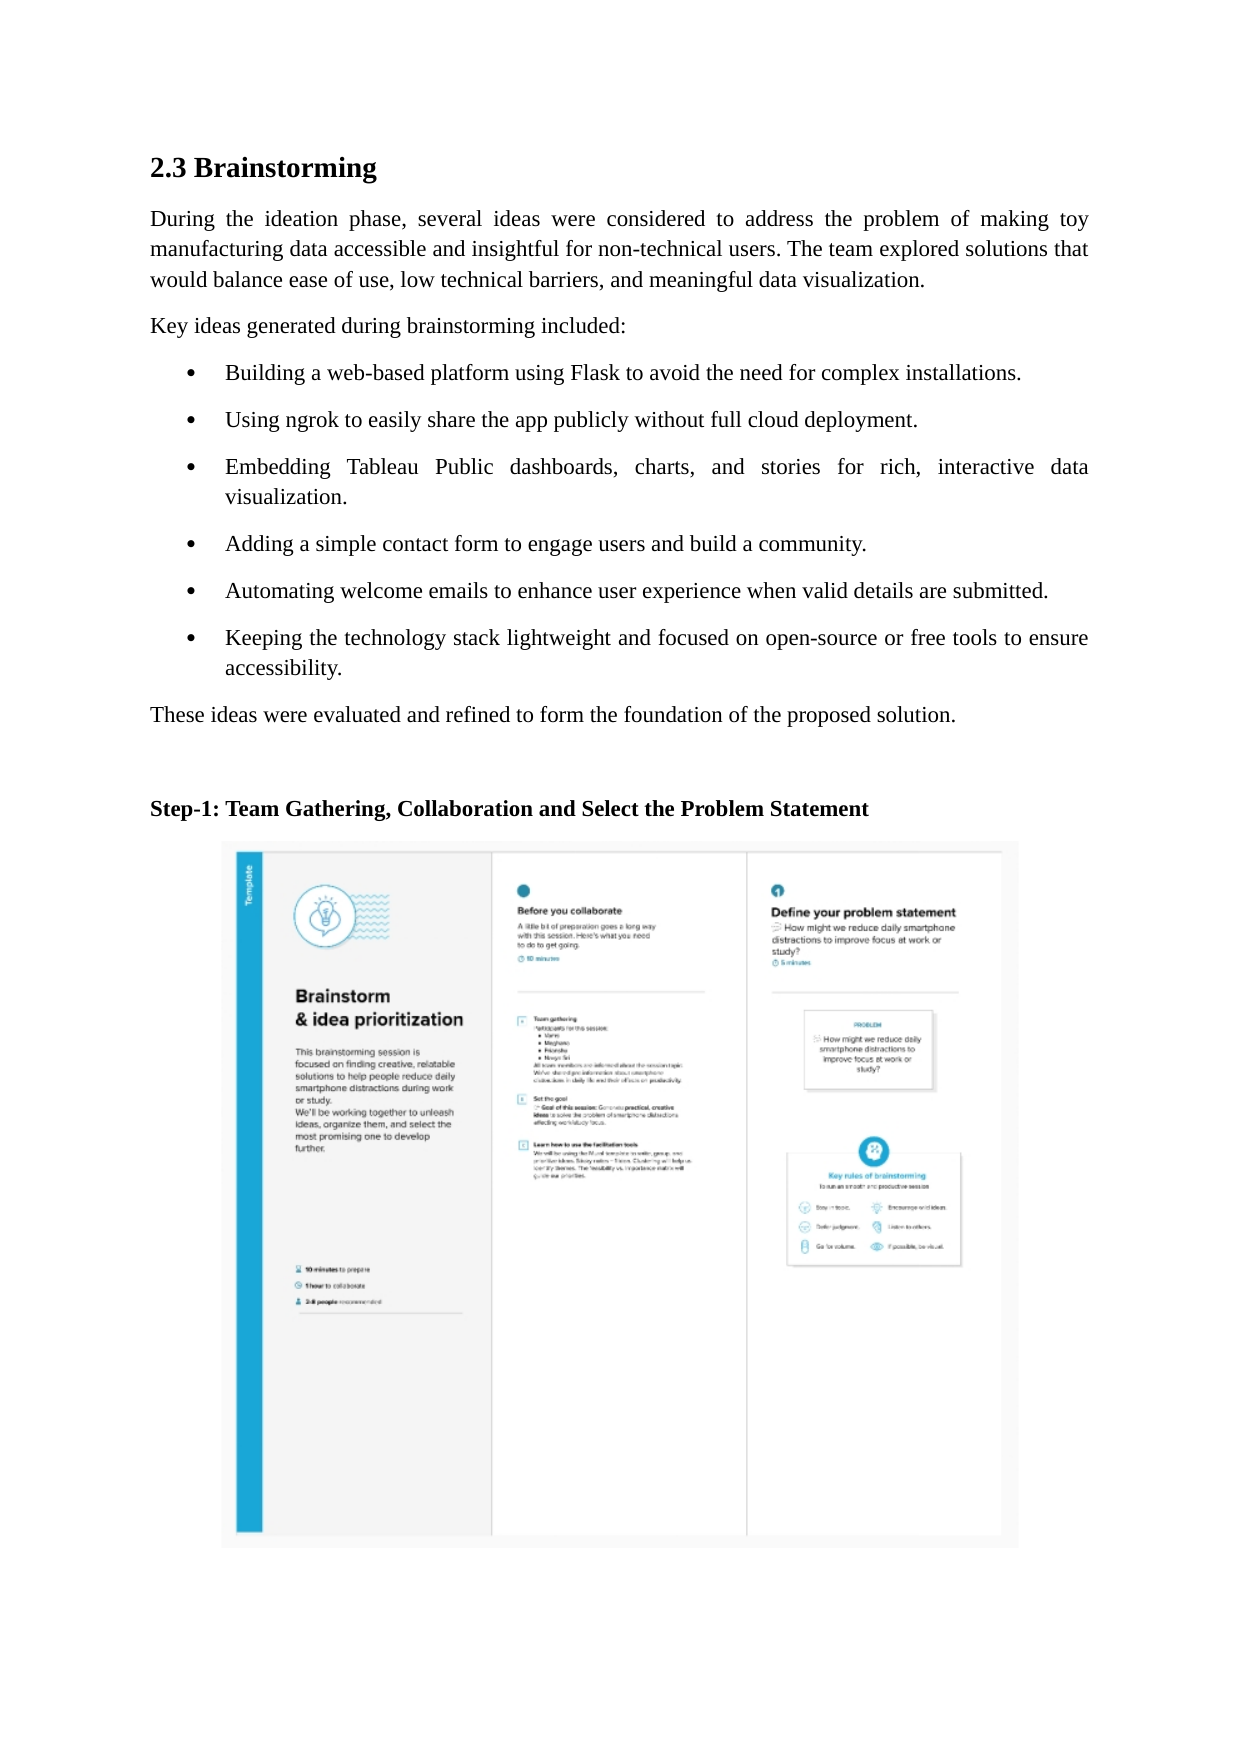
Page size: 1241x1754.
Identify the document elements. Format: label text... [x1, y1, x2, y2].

text Step-1: Team Gathering, Collaboration and Select the Problem Statement [150, 795, 1090, 821]
text These ideas were evaluated and refined to form the foundation of the proposed solution. [150, 701, 1090, 727]
list Automating welcome emails to enhance user experience when valid details are submitted. [187, 577, 1090, 603]
list Using ngrok to easily share the app publicly without full cloud deployment. [187, 406, 1090, 433]
list Adding a simple contact form to engage users and build a community. [187, 530, 1090, 557]
list Building a web-based platform using Flask to avoid the need for complex installations. [187, 359, 1090, 386]
list Embedding Tableau Public dashboards, charts, and stories for rich, interactive data visualization. [187, 453, 1090, 510]
text During the ideation phase, several ideas were considered to address the problem of making toy manufacturing data accessible and insightful for non-technical users. The team explored solutions that would balance ease of use, low technical barriers, and meaningful data visualization. [150, 205, 1090, 292]
text Key ideas generated during brainstorming included: [150, 312, 1090, 339]
text 2.3 Brainstorming [150, 150, 1090, 183]
list Keeping the technology stack lightweight and focused on open-source or free tools to ensure accessibility. [187, 624, 1090, 681]
picture [221, 841, 1019, 1548]
